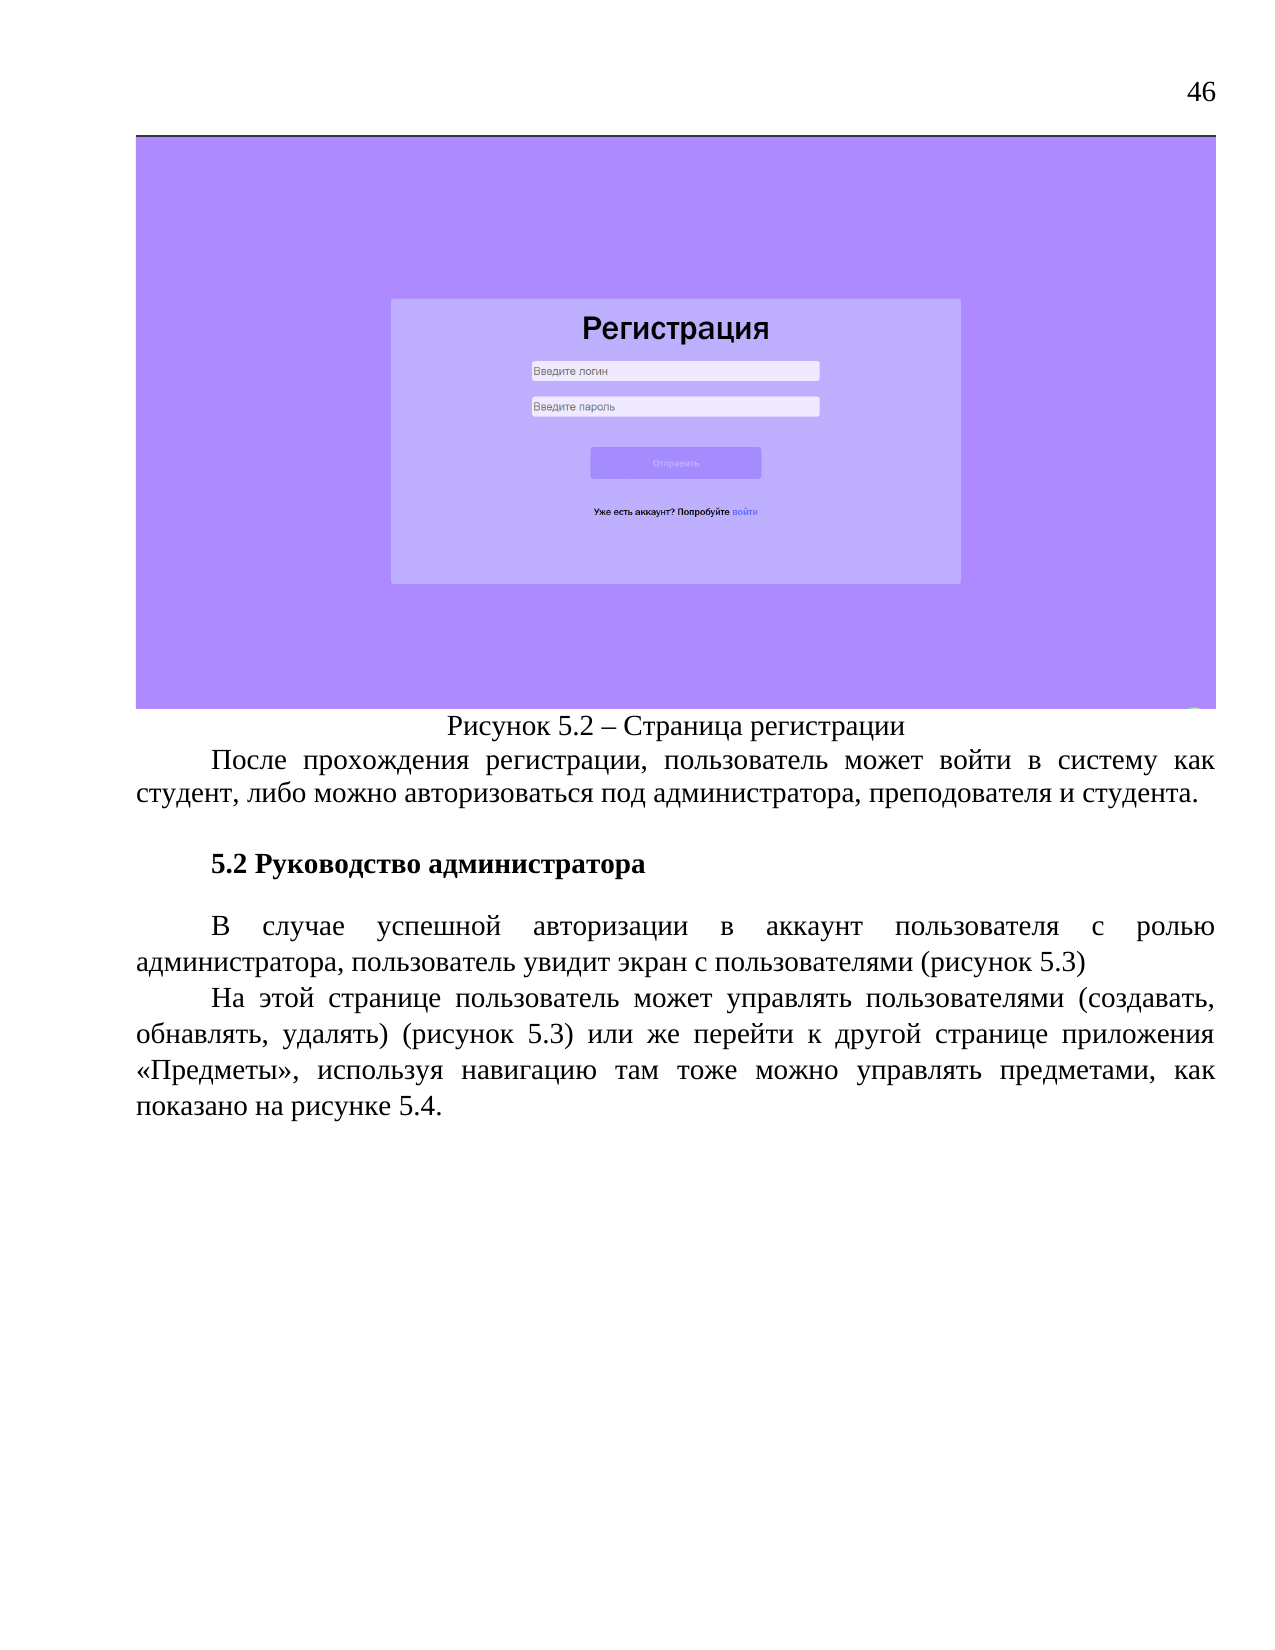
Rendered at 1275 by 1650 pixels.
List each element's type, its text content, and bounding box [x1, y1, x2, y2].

text После прохождения регистрации, пользователь может войти в систему как студент, либо можно авторизоваться под администратора, преподователя и студента. [136, 742, 1216, 809]
text В случае успешной авторизации в аккаунт пользователя с ролью администратора, пользователь увидит экран с пользователями (рисунок 5.3) [136, 908, 1216, 977]
text На этой странице пользователь может управлять пользователями (создавать, обнавлять, удалять) (рисунок 5.3) или же перейти к другой странице приложения «Предметы», используя навигацию там тоже можно управлять предметами, как показано на рисунке 5.4. [136, 980, 1216, 1122]
subtitle 5.2 Руководство администратора [136, 846, 1216, 880]
picture [135, 135, 1216, 709]
text Рисунок 5.2 – Страница регистрации [136, 709, 1216, 742]
